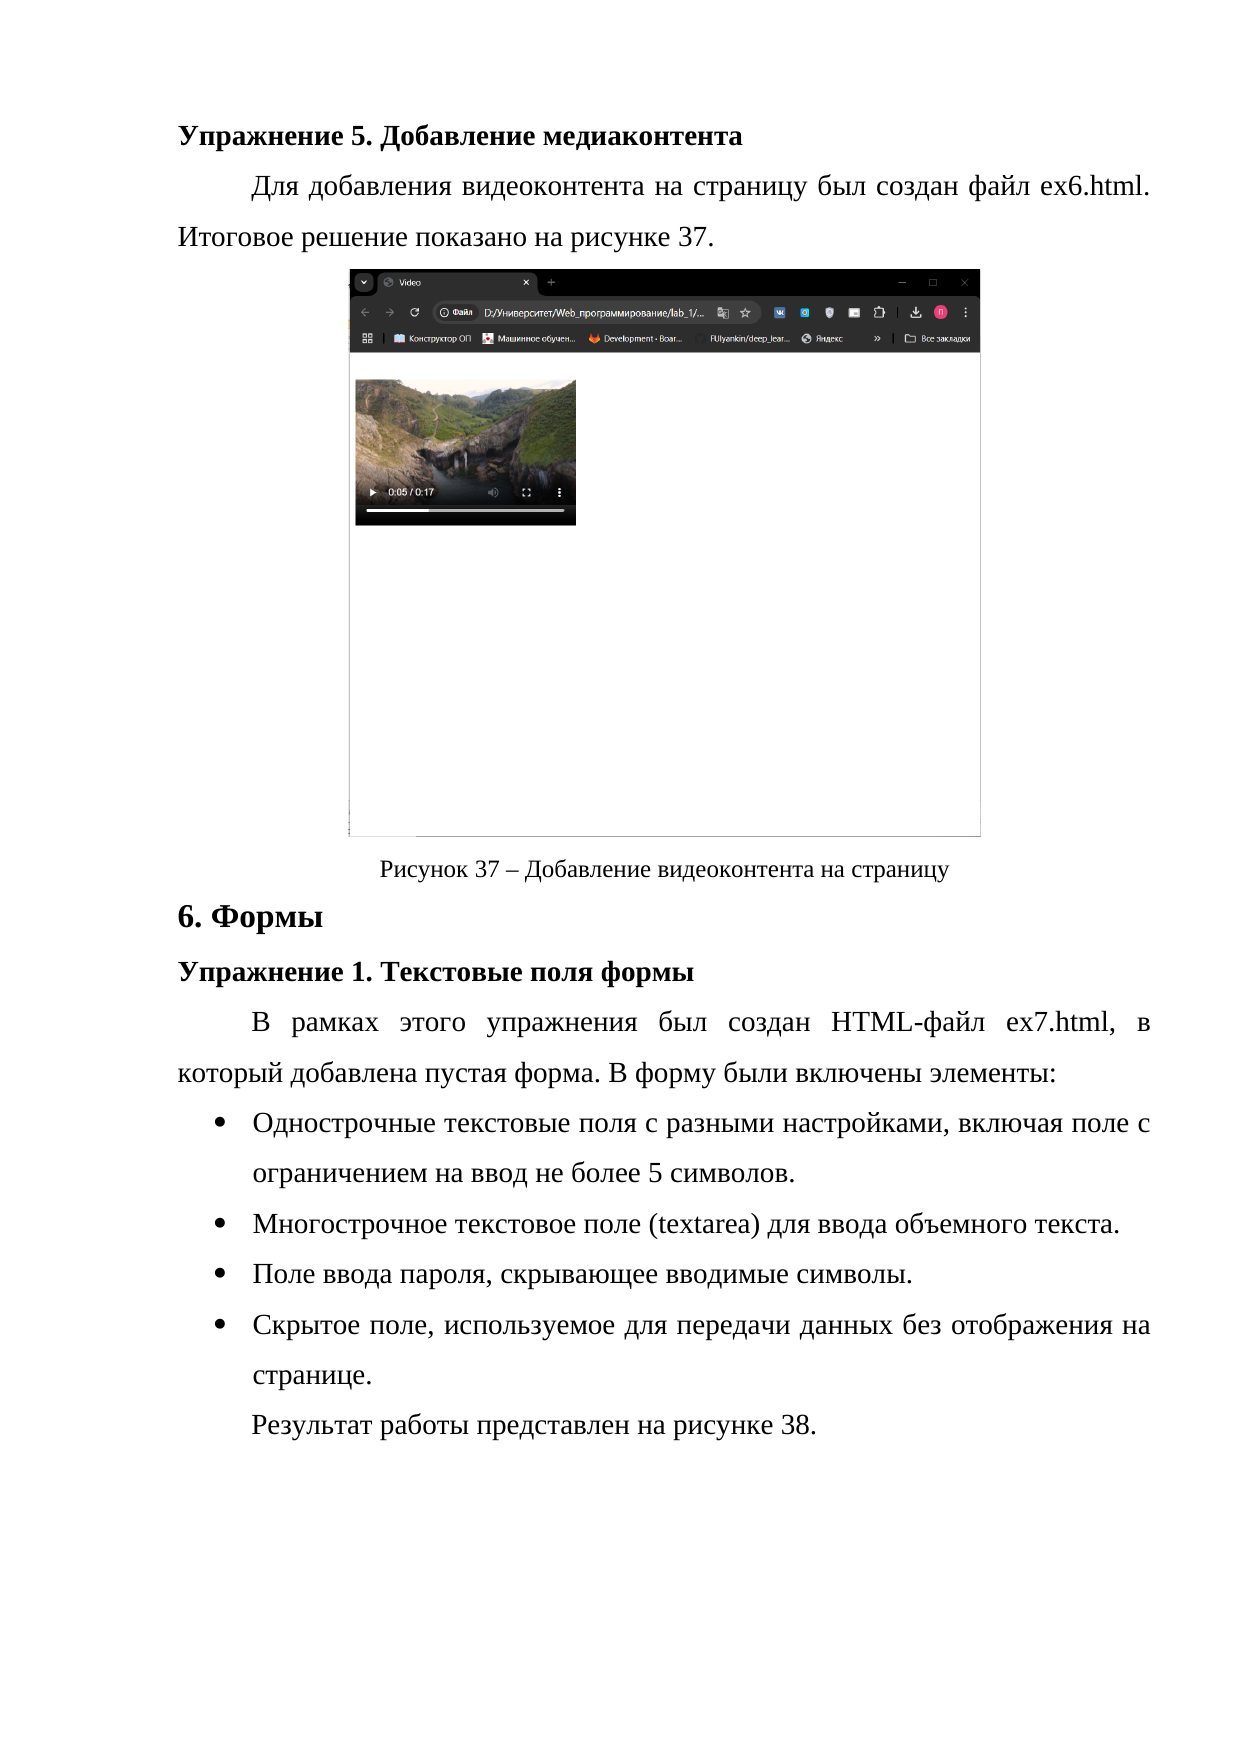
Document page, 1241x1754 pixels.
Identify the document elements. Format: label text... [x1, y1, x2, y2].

picture [348, 269, 981, 837]
text Упражнение 5. Добавление медиаконтента [177, 118, 1152, 152]
text Упражнение 1. Текстовые поля формы [177, 954, 1152, 988]
list Многострочное текстовое поле (textarea) для ввода объемного текста. [215, 1206, 1152, 1239]
text 6. Формы [177, 897, 1152, 935]
list Однострочные текстовые поля с разными настройками, включая поле с ограничением на ввод не более 5 символов. [215, 1105, 1152, 1189]
list Поле ввода пароля, скрывающее вводимые символы. [215, 1256, 1152, 1290]
text Результат работы представлен на рисунке 38. [177, 1407, 1152, 1441]
text Для добавления видеоконтента на страницу был создан файл ex6.html. Итоговое решение показано на рисунке 37. [177, 168, 1152, 252]
text Рисунок 37 – Добавление видеоконтента на страницу [177, 854, 1152, 882]
list Скрытое поле, используемое для передачи данных без отображения на странице. [215, 1307, 1152, 1391]
text В рамках этого упражнения был создан HTML-файл ex7.html, в который добавлена пустая форма. В форму были включены элементы: [177, 1004, 1152, 1088]
